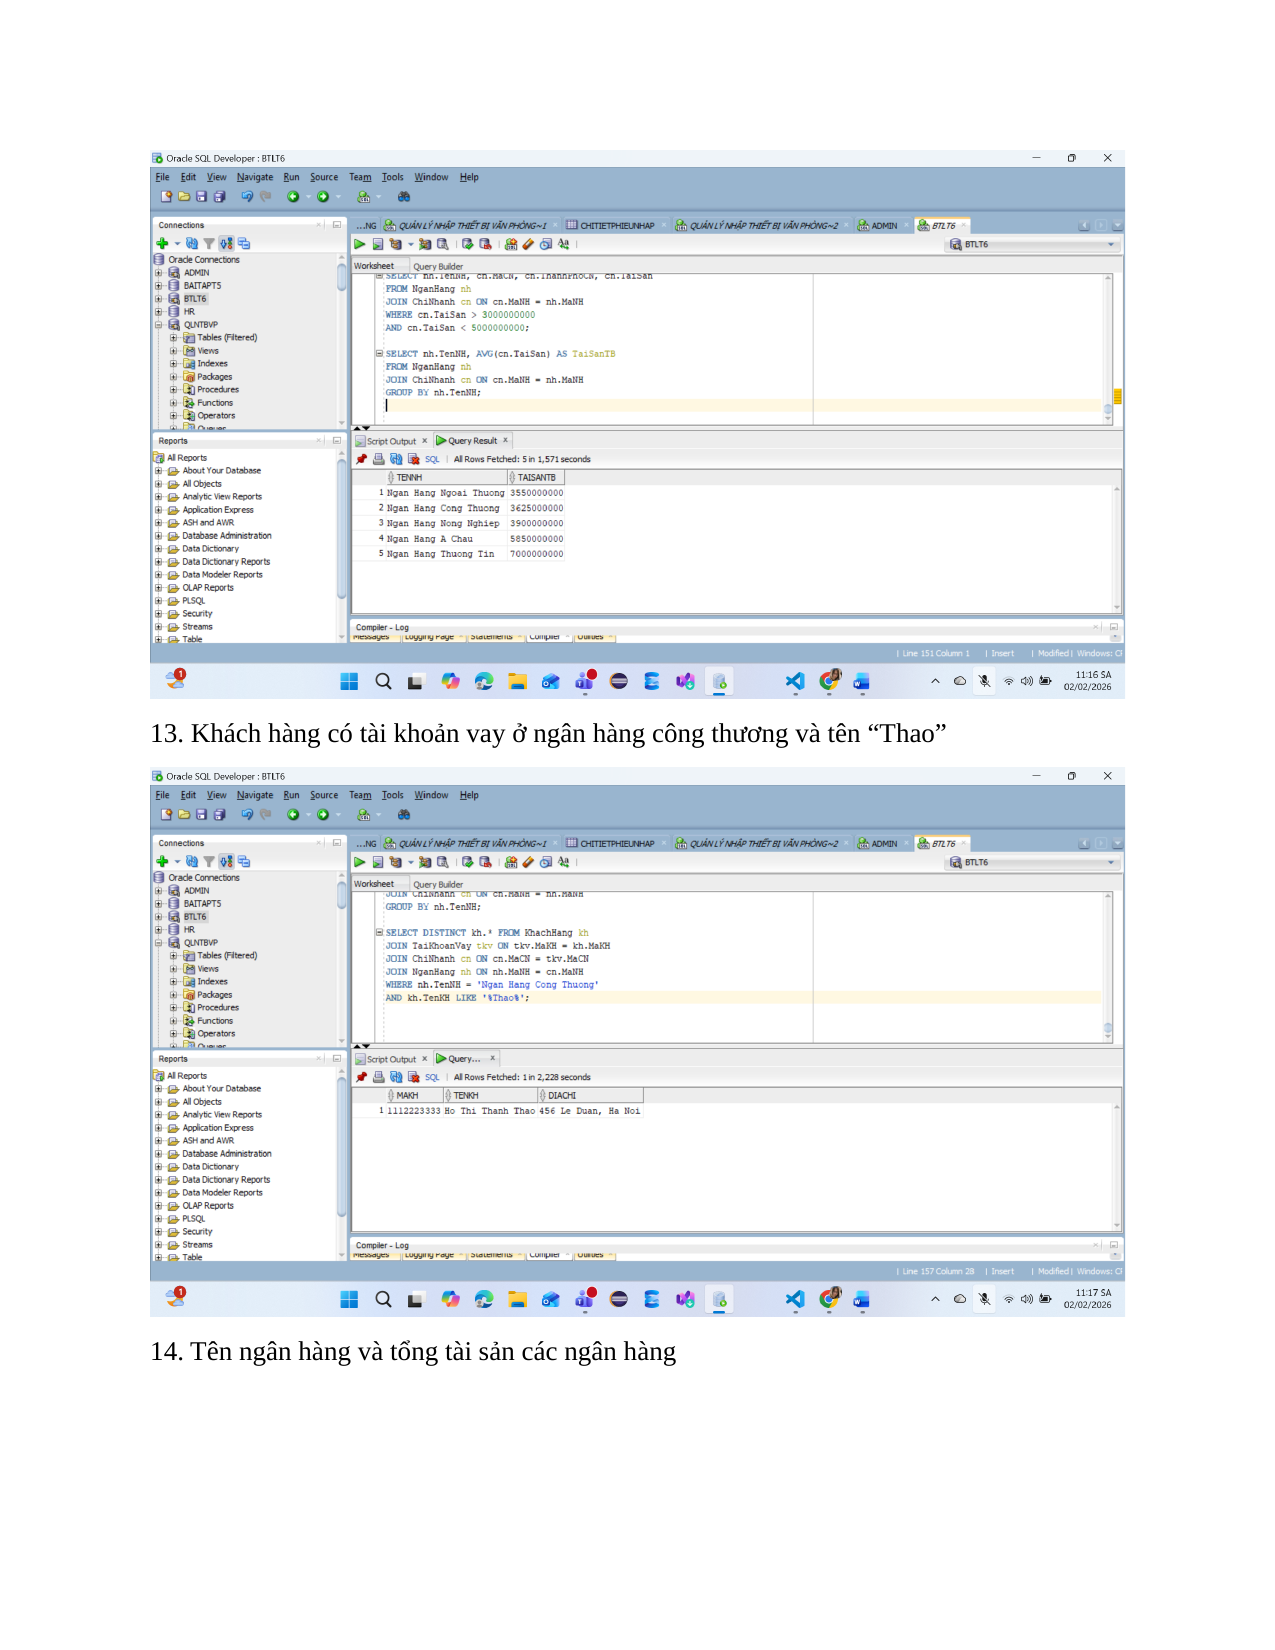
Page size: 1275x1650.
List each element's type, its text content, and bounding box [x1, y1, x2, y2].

picture [150, 150, 1125, 699]
text 13. Khách hàng có tài khoản vay ở ngân hàng công thương và tên “Thao” [150, 718, 1125, 749]
text 14. Tên ngân hàng và tổng tài sản các ngân hàng [150, 1335, 1125, 1367]
picture [150, 767, 1125, 1317]
